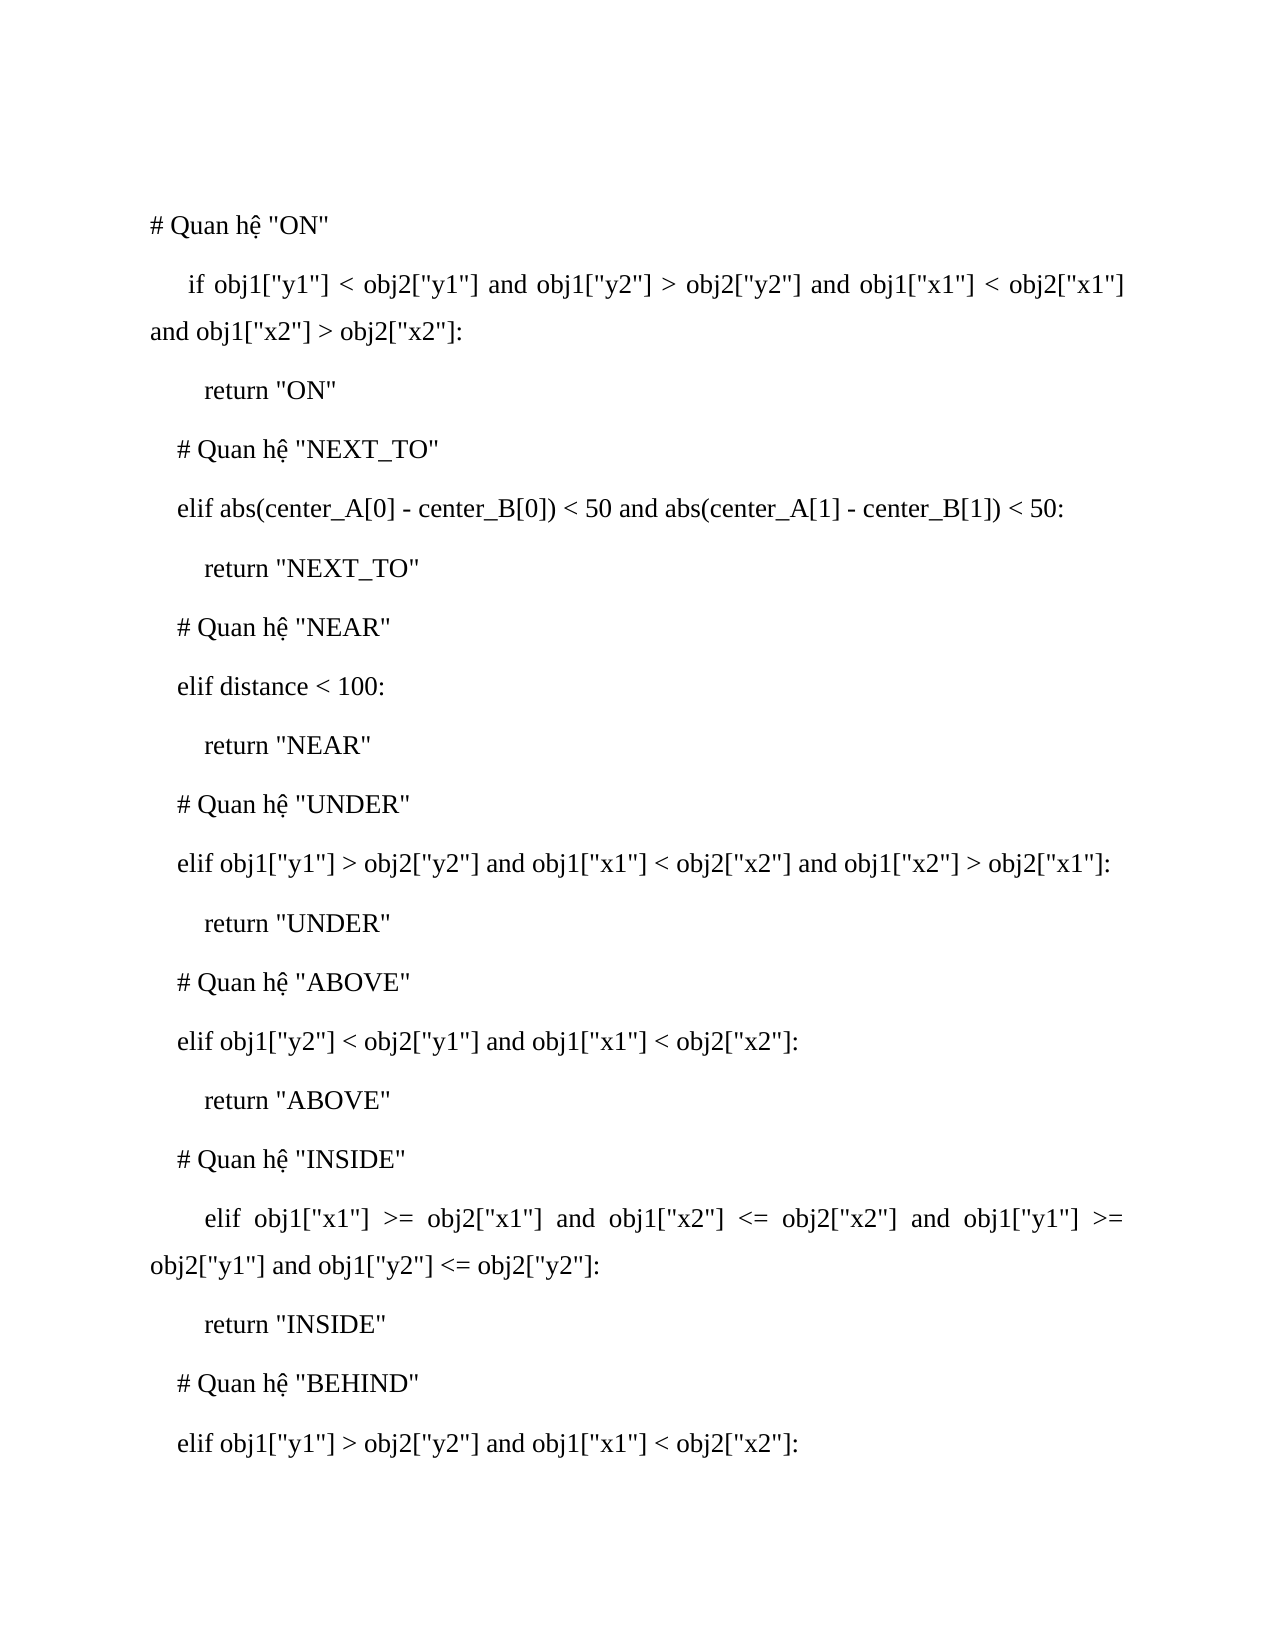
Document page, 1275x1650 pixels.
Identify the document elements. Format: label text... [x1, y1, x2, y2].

text if obj1["y1"] < obj2["y1"] and obj1["y2"] > obj2["y2"] and obj1["x1"] < obj2["x1"] and obj1["x2"] > obj2["x2"]: [150, 268, 1125, 346]
text return "UNDER" [150, 907, 1125, 938]
text elif obj1["y1"] > obj2["y2"] and obj1["x1"] < obj2["x2"]: [150, 1427, 1125, 1458]
text return "ABOVE" [150, 1084, 1125, 1115]
text # Quan hệ "UNDER" [150, 788, 1125, 819]
text elif abs(center_A[0] - center_B[0]) < 50 and abs(center_A[1] - center_B[1]) < 50: [150, 492, 1125, 524]
text return "INSIDE" [150, 1308, 1125, 1339]
text return "NEAR" [150, 729, 1125, 760]
text elif obj1["x1"] >= obj2["x1"] and obj1["x2"] <= obj2["x2"] and obj1["y1"] >= obj2["y1"] and obj1["y2"] <= obj2["y2"]: [150, 1202, 1125, 1280]
text return "ON" [150, 374, 1125, 405]
text return "NEXT_TO" [150, 552, 1125, 583]
text # Quan hệ "ON" [150, 209, 1125, 240]
text # Quan hệ "ABOVE" [150, 966, 1125, 997]
text # Quan hệ "NEAR" [150, 611, 1125, 642]
text elif distance < 100: [150, 670, 1125, 701]
text # Quan hệ "INSIDE" [150, 1143, 1125, 1174]
text elif obj1["y1"] > obj2["y2"] and obj1["x1"] < obj2["x2"] and obj1["x2"] > obj2["x1"]: [150, 847, 1125, 879]
text elif obj1["y2"] < obj2["y1"] and obj1["x1"] < obj2["x2"]: [150, 1025, 1125, 1056]
text # Quan hệ "NEXT_TO" [150, 433, 1125, 464]
text # Quan hệ "BEHIND" [150, 1367, 1125, 1399]
